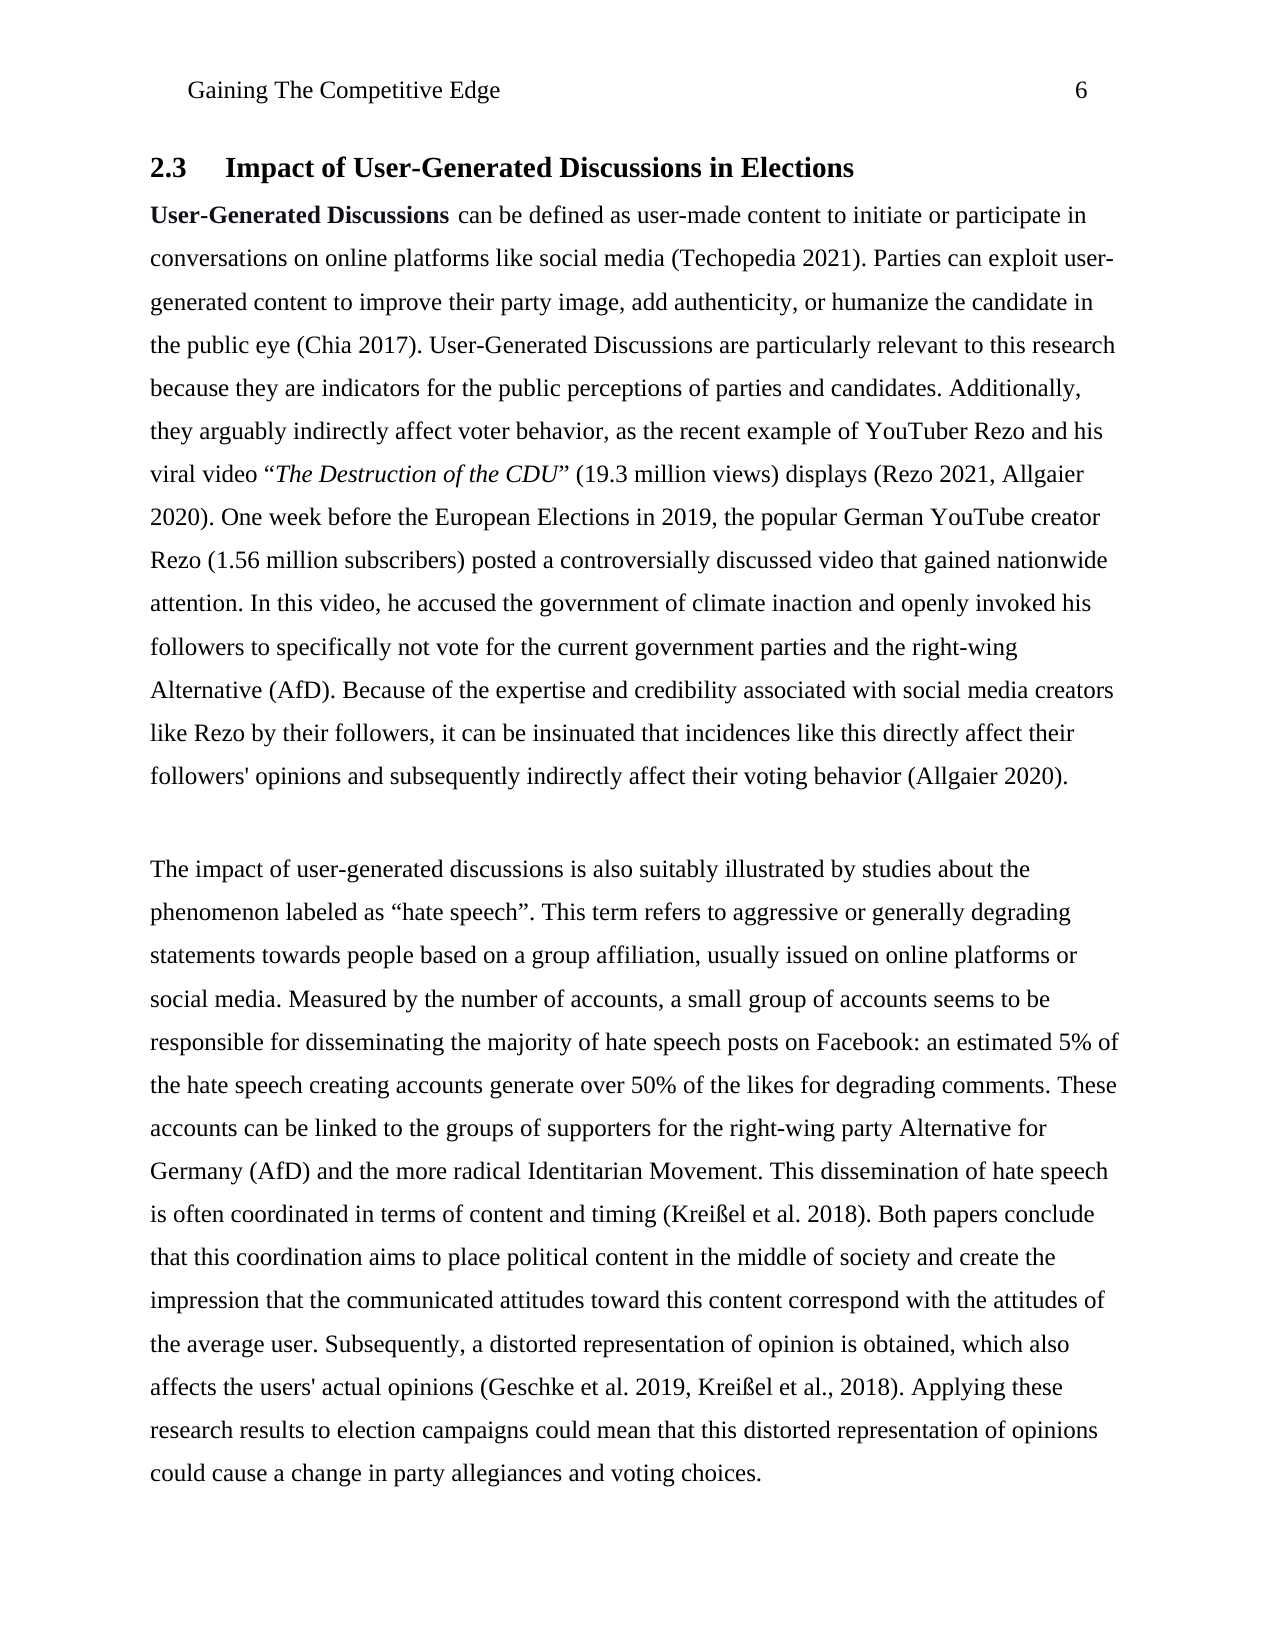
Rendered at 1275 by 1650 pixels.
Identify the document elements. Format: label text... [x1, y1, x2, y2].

text User-Generated Discussions can be defined as user-made content to initiate or participate in conversations on online platforms like social media (Techopedia 2021). Parties can exploit user-generated content to improve their party image, add authenticity, or humanize the candidate in the public eye (Chia 2017). User-Generated Discussions are particularly relevant to this research because they are indicators for the public perceptions of parties and candidates. Additionally, they arguably indirectly affect voter behavior, as the recent example of YouTuber Rezo and his viral video “The Destruction of the CDU” (19.3 million views) displays (Rezo 2021, Allgaier 2020). One week before the European Elections in 2019, the popular German YouTube creator Rezo (1.56 million subscribers) posted a controversially discussed video that gained nationwide attention. In this video, he accused the government of climate inaction and openly invoked his followers to specifically not vote for the current government parties and the right-wing Alternative (AfD). Because of the expertise and credibility associated with social media creators like Rezo by their followers, it can be insinuated that incidences like this directly affect their followers' opinions and subsequently indirectly affect their voting behavior (Allgaier 2020). [150, 200, 1125, 790]
text The impact of user-generated discussions is also suitably illustrated by studies about the phenomenon labeled as “hate speech”. This term refers to aggressive or generally degrading statements towards people based on a group affiliation, usually issued on online platforms or social media. Measured by the number of accounts, a small group of accounts seems to be responsible for disseminating the majority of hate speech posts on Facebook: an estimated 5% of the hate speech creating accounts generate over 50% of the likes for degrading comments. These accounts can be linked to the groups of supporters for the right-wing party Alternative for Germany (AfD) and the more radical Identitarian Movement. This dissemination of hate speech is often coordinated in terms of content and timing (Kreißel et al. 2018). Both papers conclude that this coordination aims to place political content in the middle of society and create the impression that the communicated attitudes toward this content correspond with the attitudes of the average user. Subsequently, a distorted representation of opinion is obtained, which also affects the users' actual opinions (Geschke et al. 2019, Kreißel et al., 2018). Applying these research results to election campaigns could mean that this distorted representation of opinions could cause a change in party allegiances and voting choices. [150, 854, 1125, 1487]
subtitle 2.3 Impact of User-Generated Discussions in Elections [150, 150, 1125, 183]
